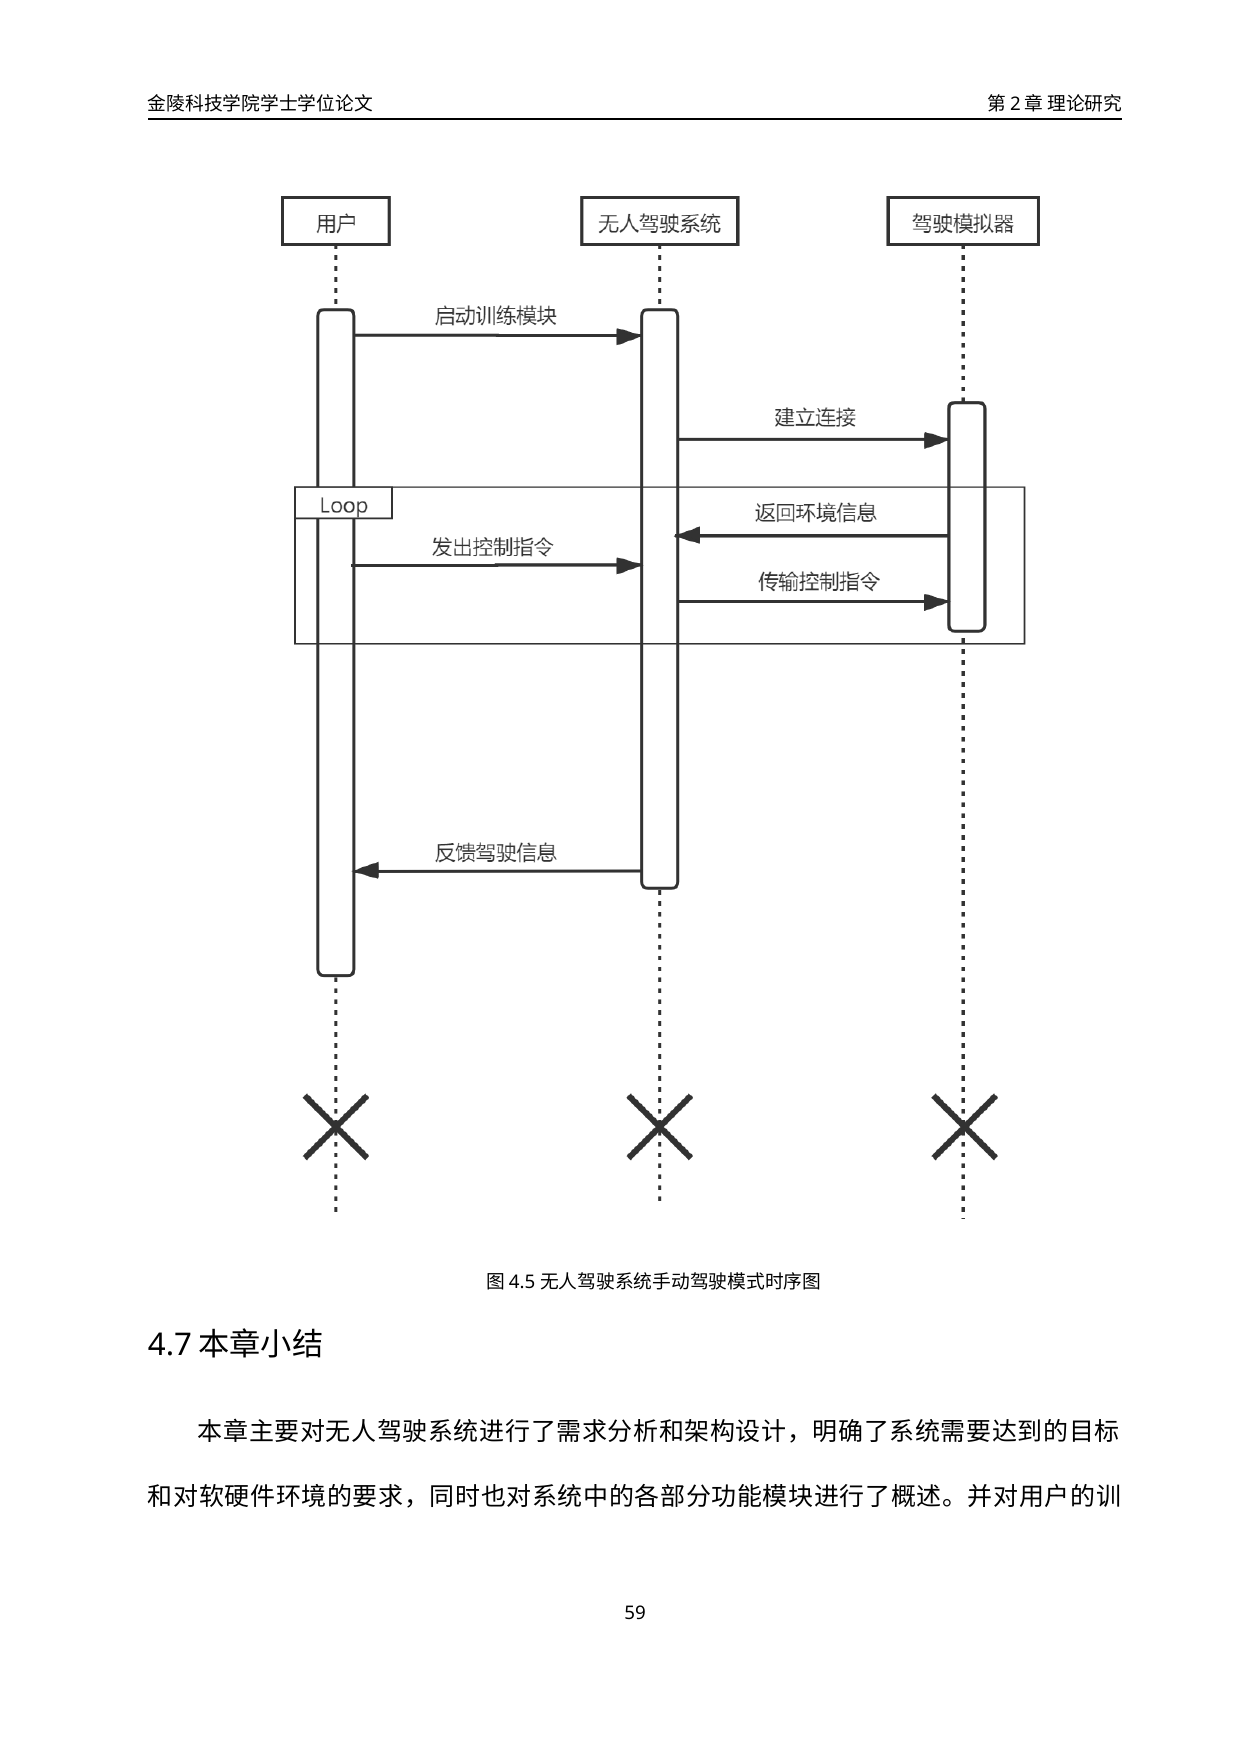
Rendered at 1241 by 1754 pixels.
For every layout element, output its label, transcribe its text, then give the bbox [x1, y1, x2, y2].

subtitle 4.7本章小结 [148, 1310, 1122, 1375]
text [148, 1397, 1122, 1527]
text 图4.5 无人驾驶系统手动驾驶模式时序图 [148, 1264, 1122, 1296]
picture [243, 158, 1077, 1257]
